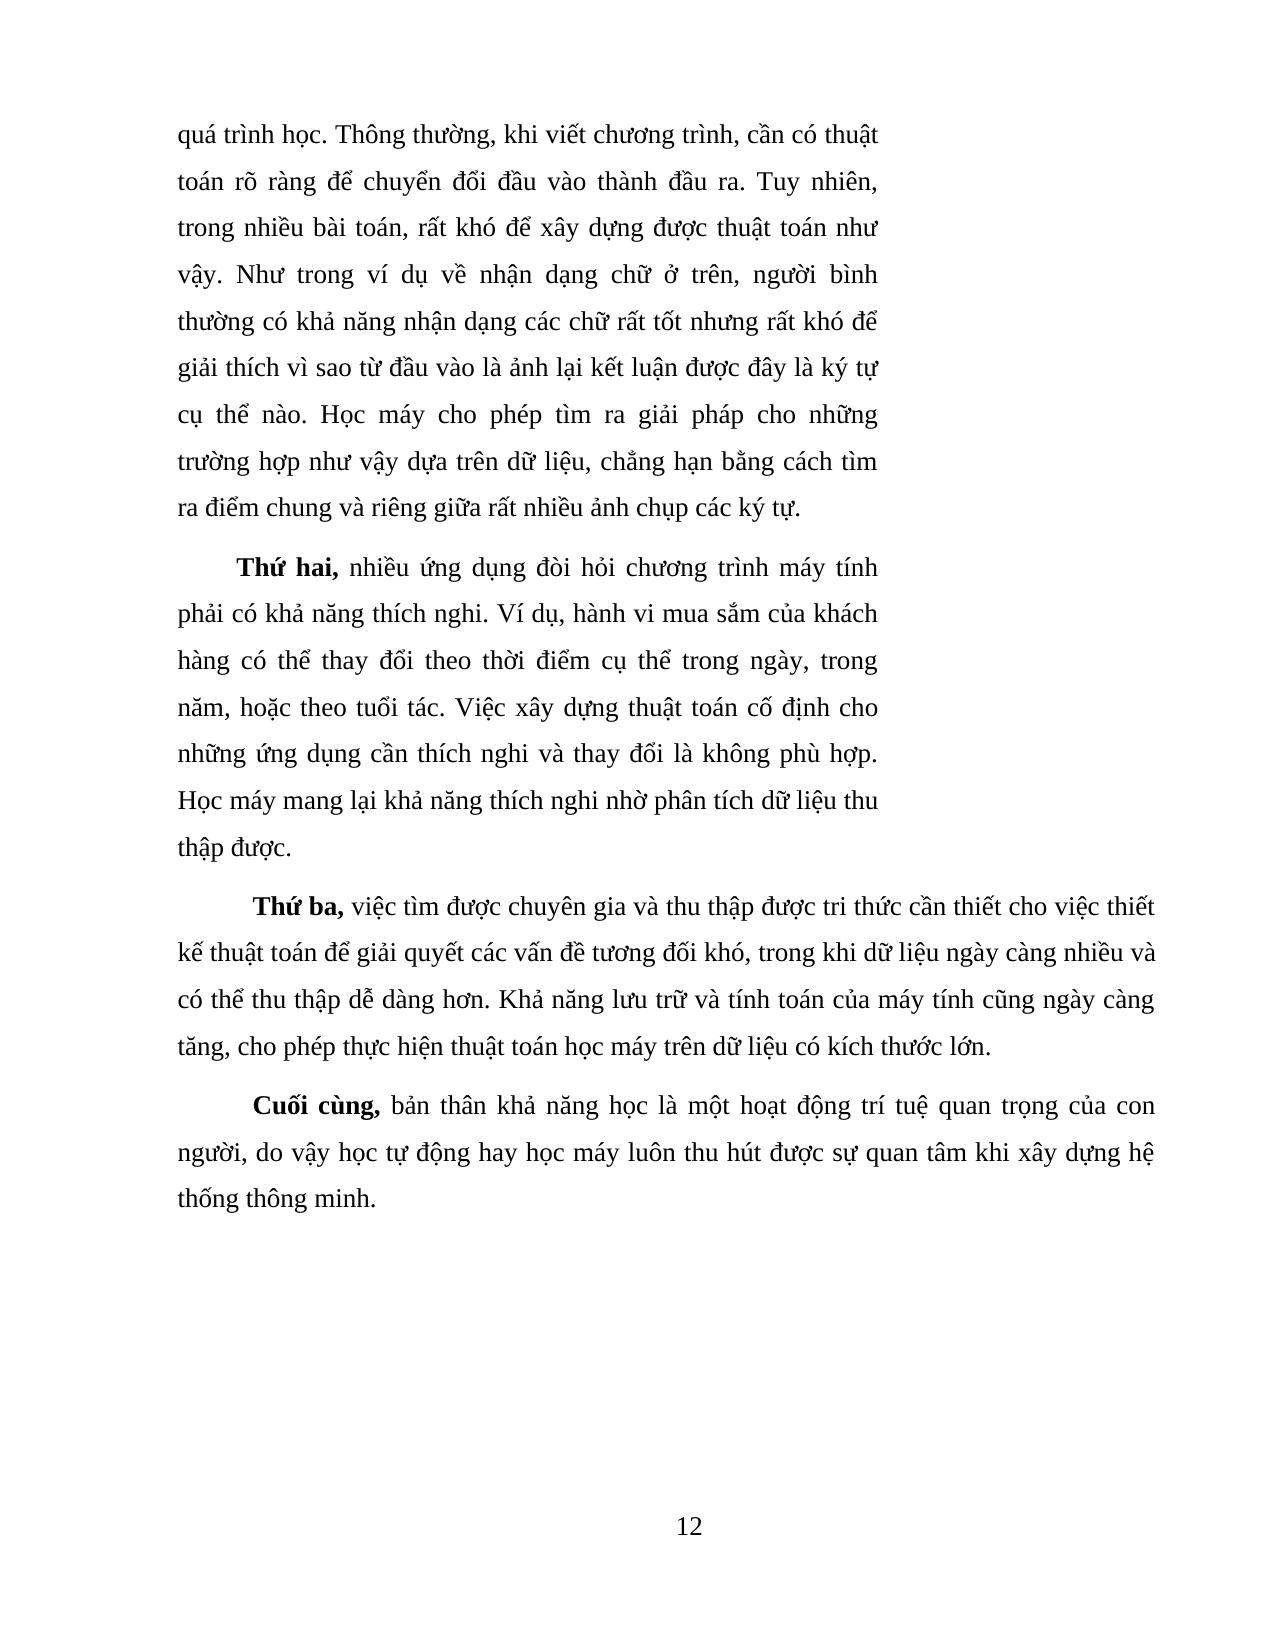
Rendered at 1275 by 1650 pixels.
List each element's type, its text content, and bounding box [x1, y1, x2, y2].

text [177, 118, 879, 523]
text Thứ hai, nhiều ứng dụng đòi hỏi chương trình máy tính phải có khả năng thích nghi. Ví dụ, hành vi mua sắm của khách hàng có thể thay đổi theo thời điểm cụ thể trong ngày, trong năm, hoặc theo tuổi tác. Việc xây dựng thuật toán cố định cho những ứng dụng cần thích nghi và thay đổi là không phù hợp. Học máy mang lại khả năng thích nghi nhờ phân tích dữ liệu thu thập được. [177, 551, 879, 862]
text Cuối cùng, bản thân khả năng học là một hoạt động trí tuệ quan trọng của con người, do vậy học tự động hay học máy luôn thu hút được sự quan tâm khi xây dựng hệ thống thông minh. [177, 1089, 1157, 1213]
text Thứ ba, việc tìm được chuyên gia và thu thập được tri thức cần thiết cho việc thiết kế thuật toán để giải quyết các vấn đề tương đối khó, trong khi dữ liệu ngày càng nhiều và có thể thu thập dễ dàng hơn. Khả năng lưu trữ và tính toán của máy tính cũng ngày càng tăng, cho phép thực hiện thuật toán học máy trên dữ liệu có kích thước lớn. [177, 890, 1157, 1061]
